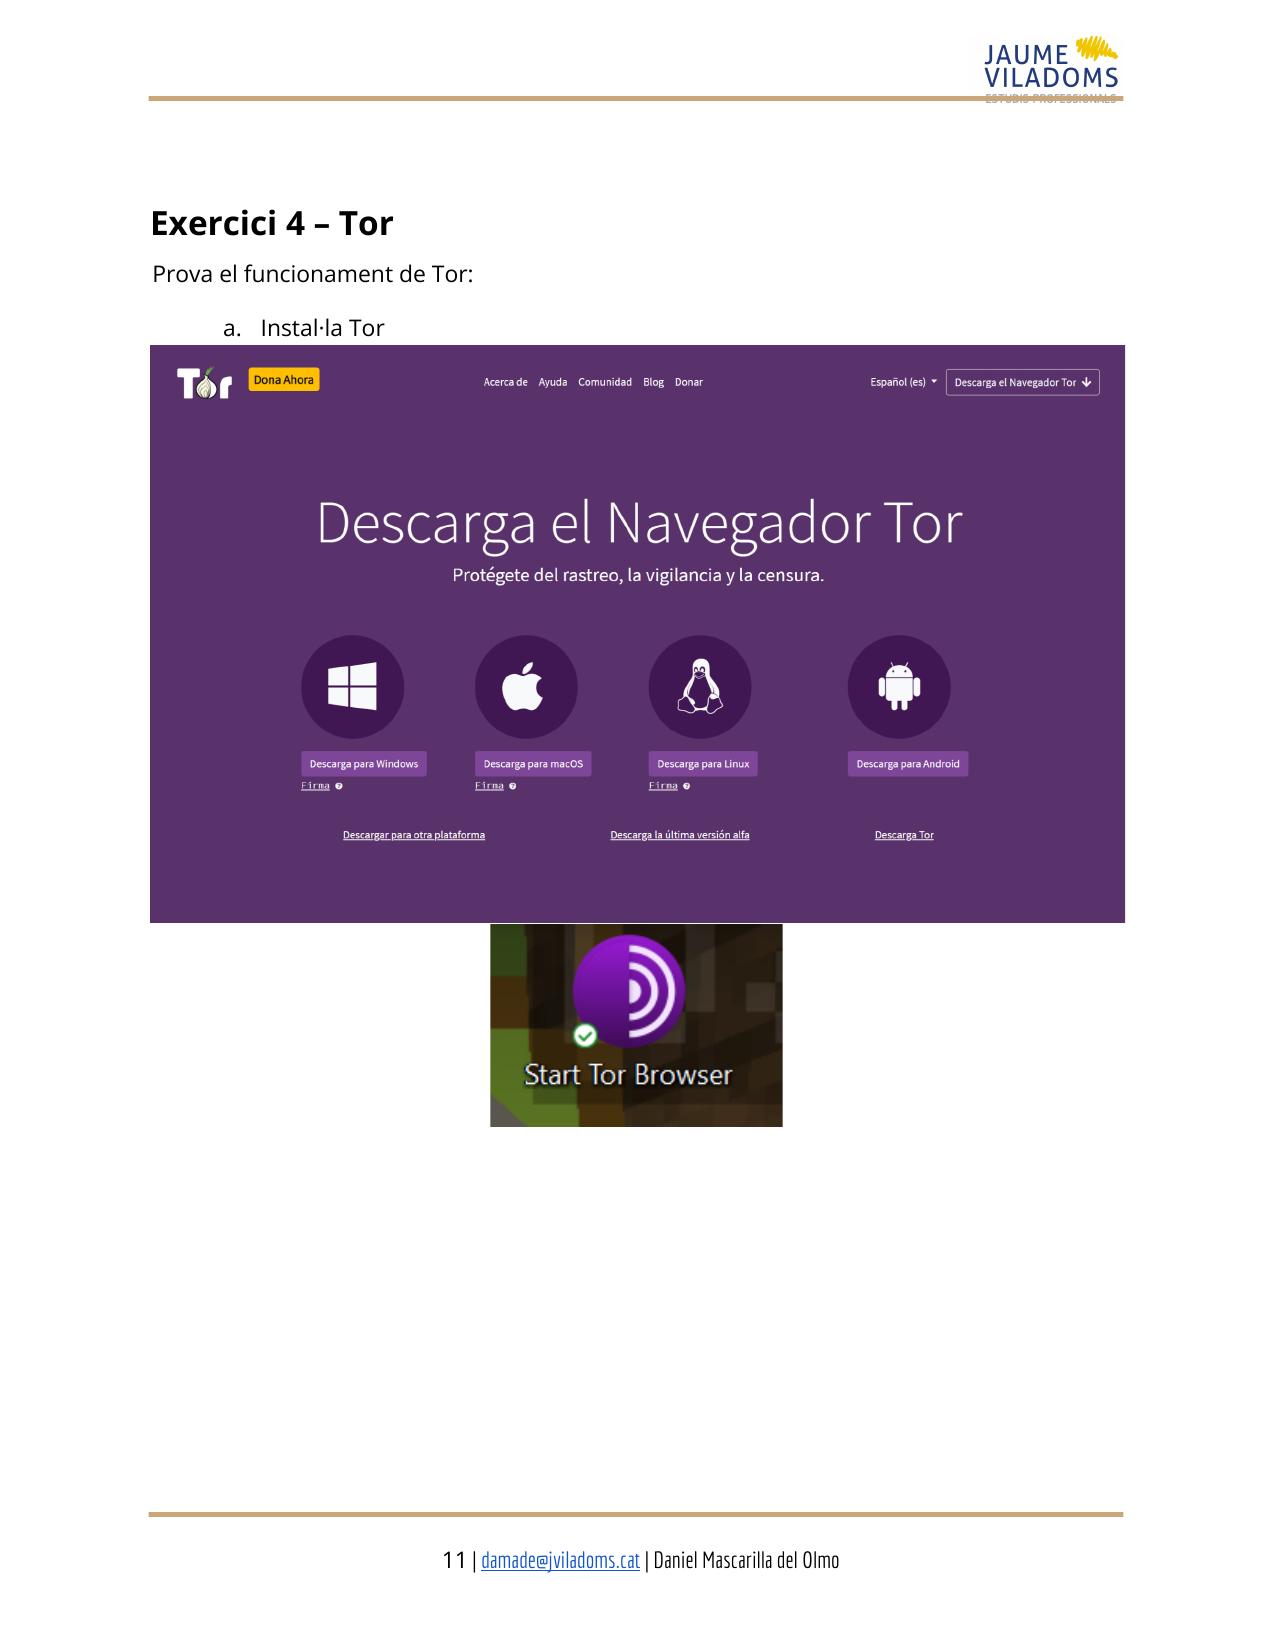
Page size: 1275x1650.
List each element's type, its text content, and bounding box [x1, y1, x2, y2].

text a. Instal·la Tor [223, 312, 1123, 343]
picture [148, 1512, 1124, 1517]
picture [490, 924, 783, 1127]
subtitle Exercici 4 – Tor [150, 200, 1125, 245]
text Prova el funcionament de Tor: [152, 258, 1123, 289]
picture [148, 36, 1125, 107]
picture [150, 345, 1125, 923]
